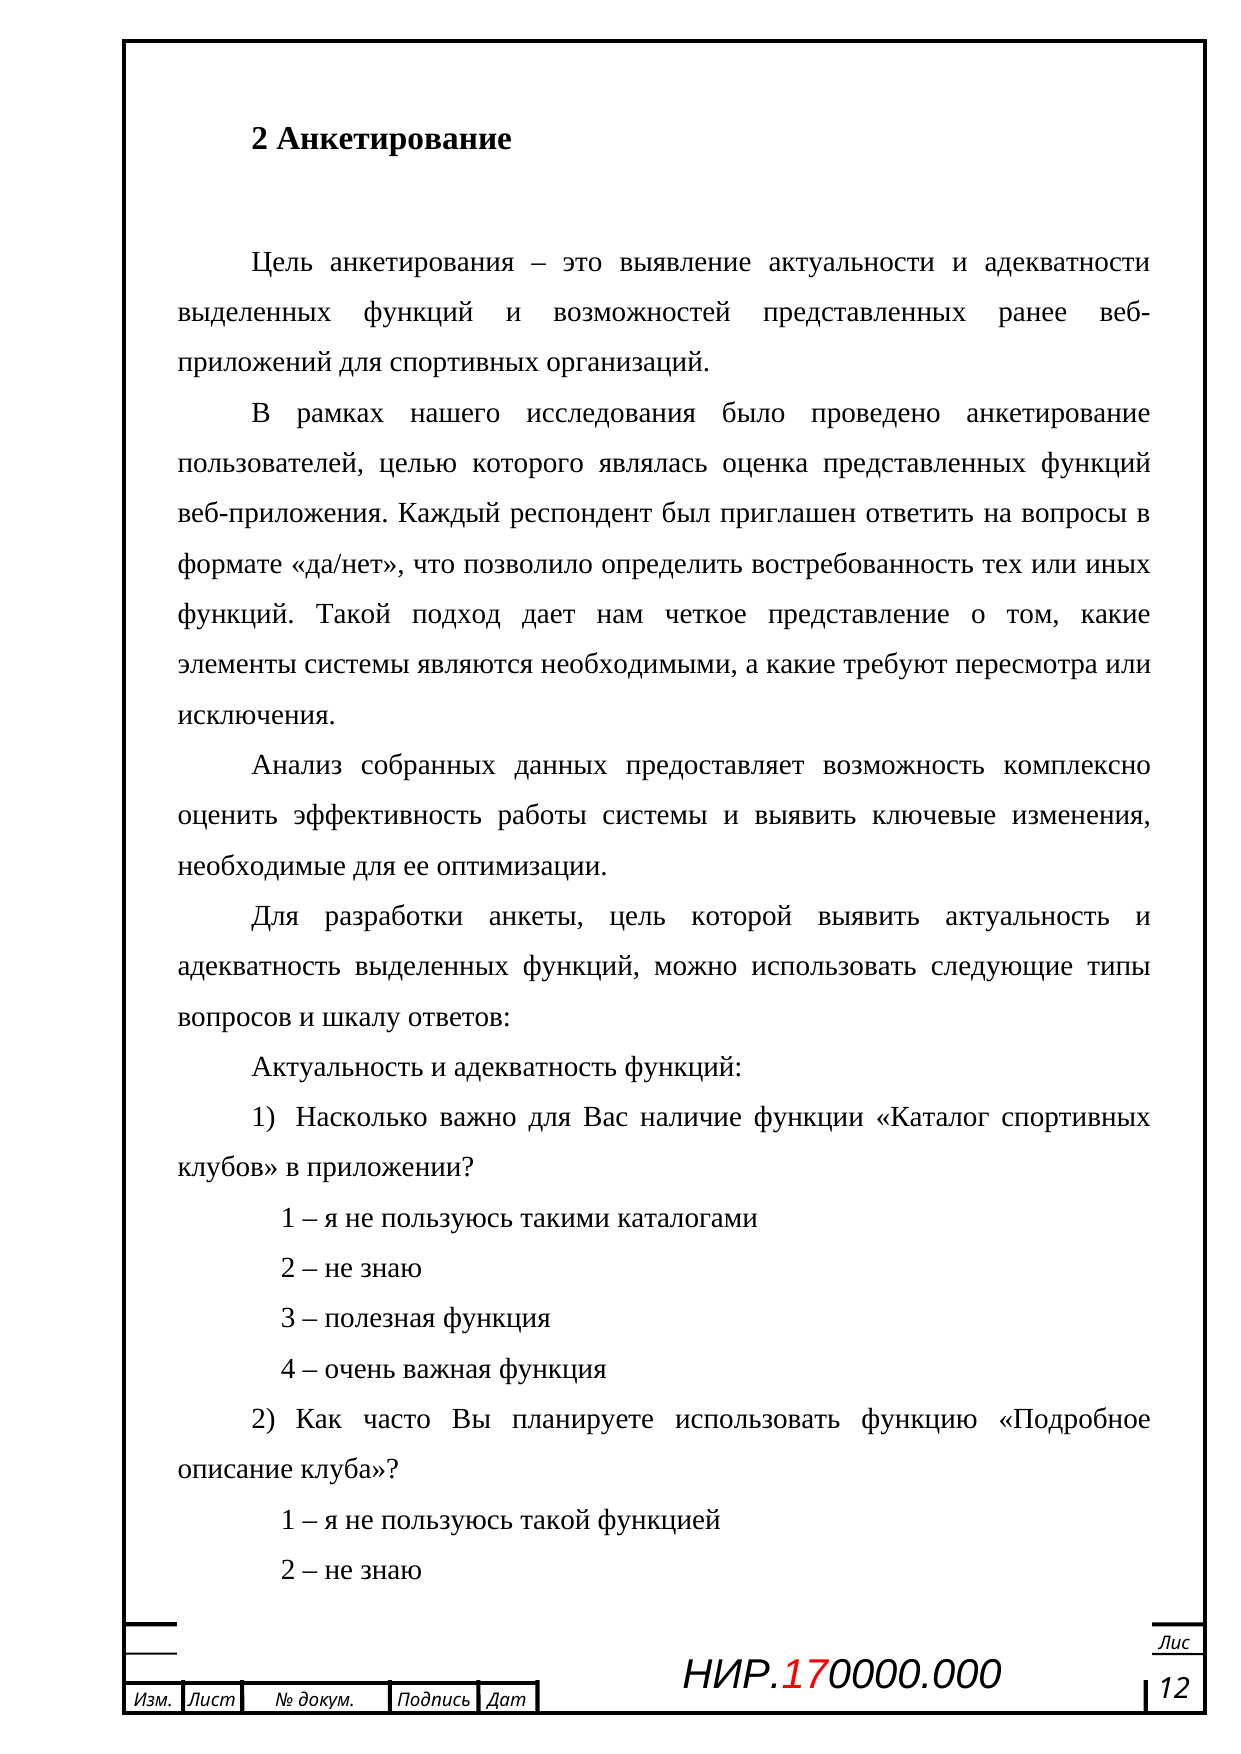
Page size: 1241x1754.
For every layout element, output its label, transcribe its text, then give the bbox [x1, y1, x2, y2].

list 1 – я не пользуюсь такой функцией [222, 1502, 1152, 1535]
list 2 – не знаю [222, 1250, 1152, 1284]
list Насколько важно для Вас наличие функции «Каталог спортивных клубов» в приложении? [177, 1099, 1152, 1183]
list 1 – я не пользуюсь такими каталогами [222, 1200, 1152, 1233]
list 4 – очень важная функция [222, 1351, 1152, 1384]
subtitle 2 Анкетирование [177, 118, 1152, 156]
text Для разработки анкеты, цель которой выявить актуальность и адекватность выделенных функций, можно использовать следующие типы вопросов и шкалу ответов: [177, 898, 1152, 1032]
list 2 – не знаю [222, 1552, 1152, 1586]
text В рамках нашего исследования было проведено анкетирование пользователей, целью которого являлась оценка представленных функций веб-приложения. Каждый респондент был приглашен ответить на вопросы в формате «да/нет», что позволило определить востребованность тех или иных функций. Такой подход дает нам четкое представление о том, какие элементы системы являются необходимыми, а какие требуют пересмотра или исключения. [177, 395, 1152, 730]
list 3 – полезная функция [222, 1301, 1152, 1334]
text Анализ собранных данных предоставляет возможность комплексно оценить эффективность работы системы и выявить ключевые изменения, необходимые для ее оптимизации. [177, 747, 1152, 881]
text Актуальность и адекватность функций: [177, 1049, 1152, 1082]
list Как часто Вы планируете использовать функцию «Подробное описание клуба»? [177, 1401, 1152, 1485]
text Цель анкетирования – это выявление актуальности и адекватности выделенных функций и возможностей представленных ранее веб-приложений для спортивных организаций. [177, 244, 1152, 378]
